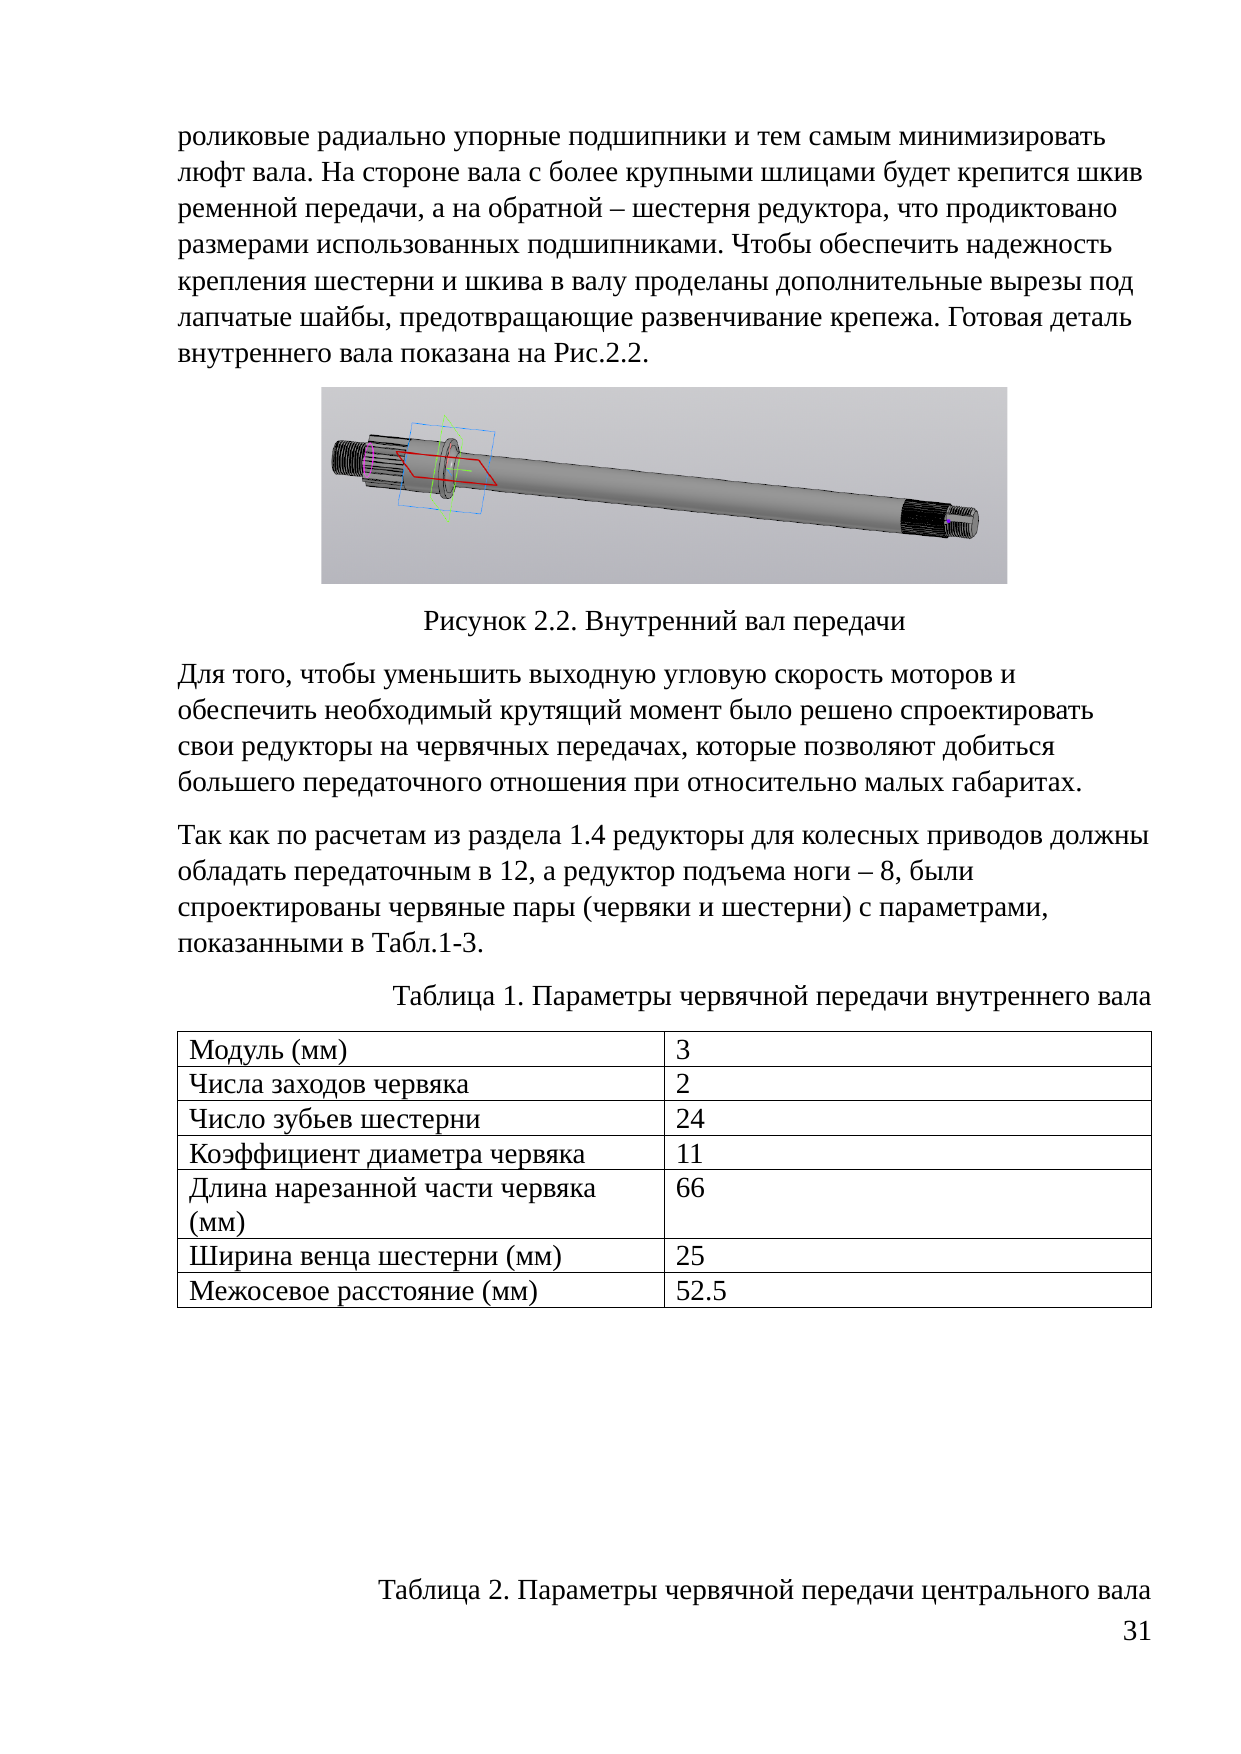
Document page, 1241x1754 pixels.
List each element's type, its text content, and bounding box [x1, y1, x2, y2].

table_cell Межосевое расстояние (мм) [178, 1273, 664, 1307]
table_cell Числа заходов червяка [178, 1067, 664, 1100]
table_cell Коэффициент диаметра червяка [178, 1136, 664, 1169]
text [177, 118, 1152, 368]
text Так как по расчетам из раздела 1.4 редукторы для колесных приводов должны обладать передаточным в 12, а редуктор подъема ноги – 8, были спроектированы червяные пары (червяки и шестерни) с параметрами, показанными в Табл.1-3. [177, 817, 1152, 959]
table_cell 24 [665, 1101, 1151, 1135]
table_cell Число зубьев шестерни [178, 1101, 664, 1135]
table_cell 11 [665, 1136, 1151, 1169]
table_header 3 [665, 1032, 1151, 1066]
picture [321, 387, 1008, 584]
text Таблица 1. Параметры червячной передачи внутреннего вала [177, 978, 1152, 1012]
table_cell 25 [665, 1239, 1151, 1272]
text Рисунок 2.2. Внутренний вал передачи [177, 603, 1152, 636]
text Таблица 2. Параметры червячной передачи центрального вала [177, 1572, 1152, 1605]
table_cell 66 [665, 1170, 1151, 1237]
table_cell 2 [665, 1067, 1151, 1100]
table_cell Ширина венца шестерни (мм) [178, 1239, 664, 1272]
table_cell 52.5 [665, 1273, 1151, 1307]
text Для того, чтобы уменьшить выходную угловую скорость моторов и обеспечить необходимый крутящий момент было решено спроектировать свои редукторы на червячных передачах, которые позволяют добиться большего передаточного отношения при относительно малых габаритах. [177, 656, 1152, 798]
table_cell Длина нарезанной части червяка (мм) [178, 1170, 664, 1237]
table_header Модуль (мм) [178, 1032, 664, 1066]
